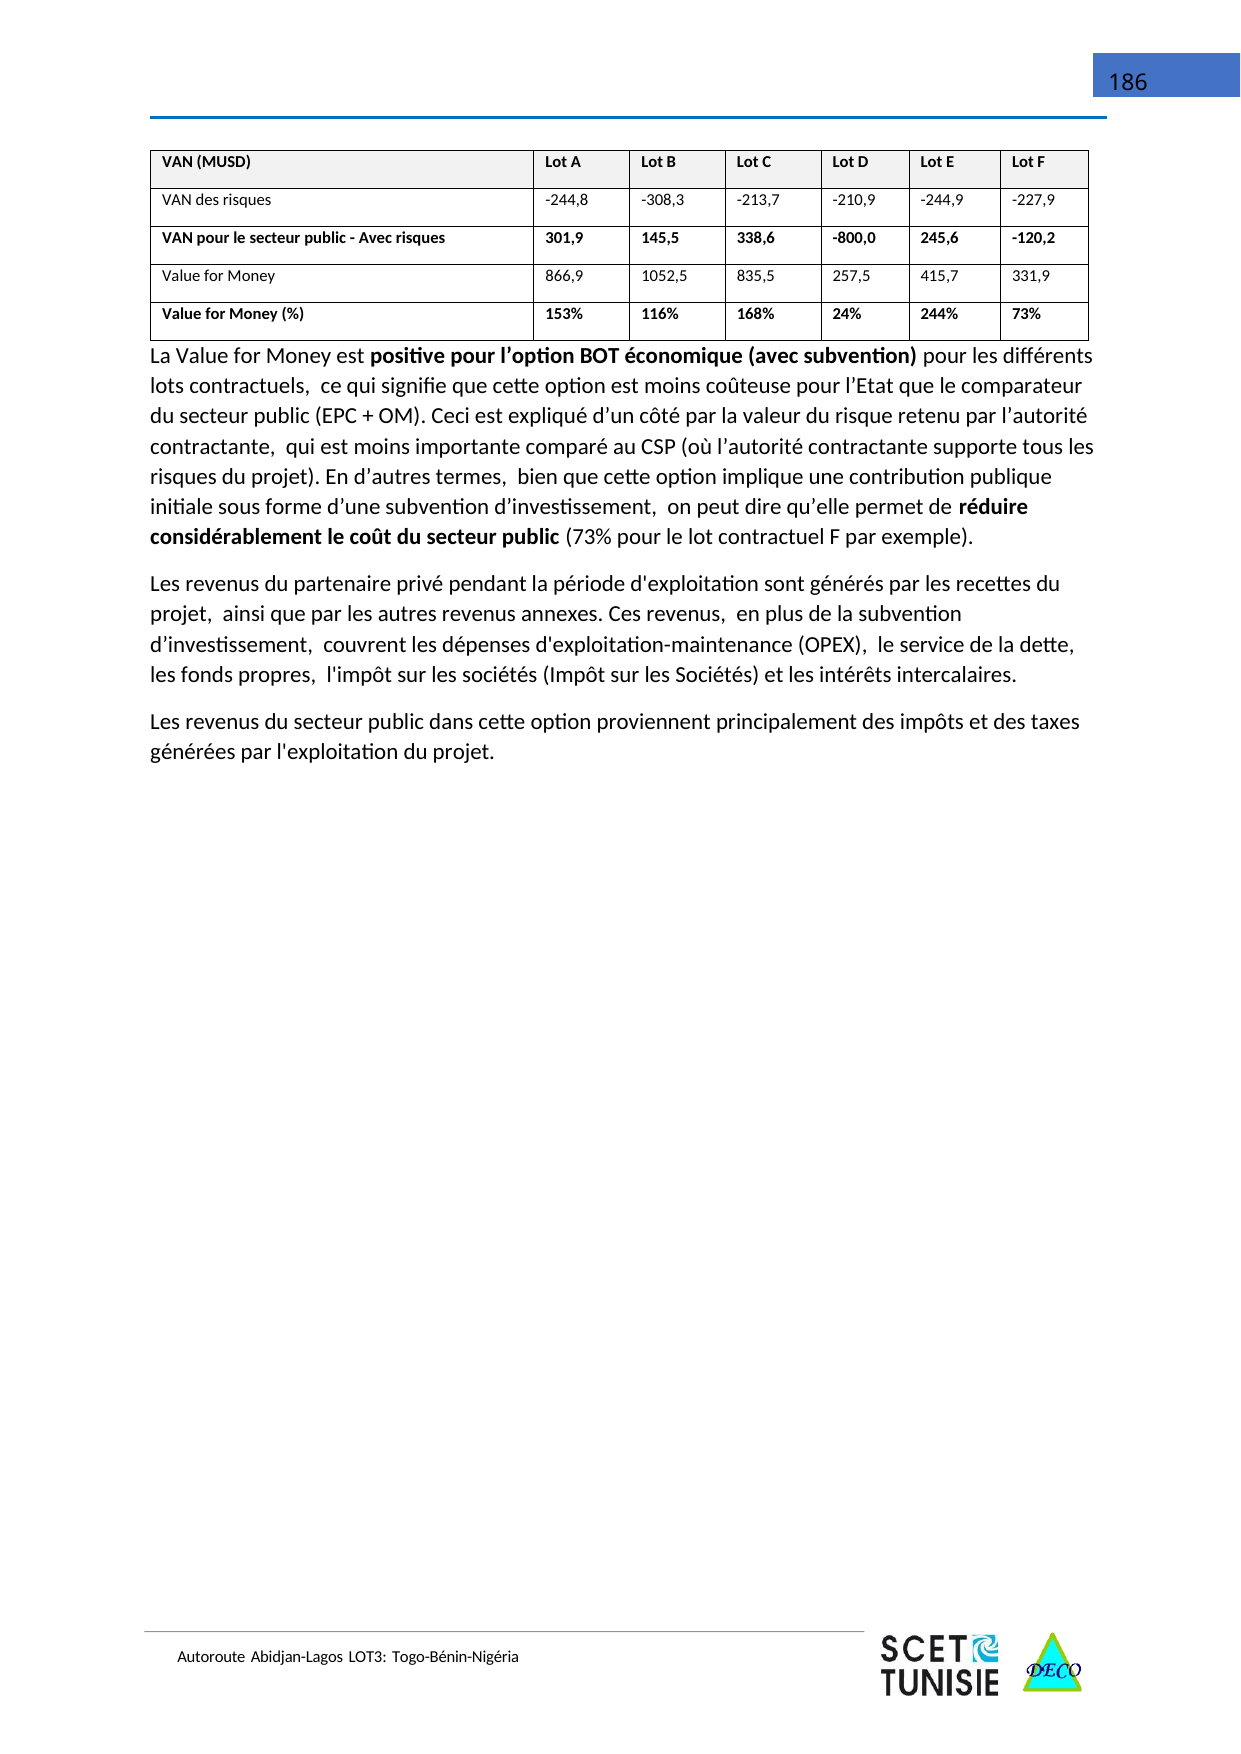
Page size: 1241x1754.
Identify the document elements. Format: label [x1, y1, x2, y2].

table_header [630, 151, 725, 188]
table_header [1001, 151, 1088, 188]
picture [1022, 1631, 1082, 1692]
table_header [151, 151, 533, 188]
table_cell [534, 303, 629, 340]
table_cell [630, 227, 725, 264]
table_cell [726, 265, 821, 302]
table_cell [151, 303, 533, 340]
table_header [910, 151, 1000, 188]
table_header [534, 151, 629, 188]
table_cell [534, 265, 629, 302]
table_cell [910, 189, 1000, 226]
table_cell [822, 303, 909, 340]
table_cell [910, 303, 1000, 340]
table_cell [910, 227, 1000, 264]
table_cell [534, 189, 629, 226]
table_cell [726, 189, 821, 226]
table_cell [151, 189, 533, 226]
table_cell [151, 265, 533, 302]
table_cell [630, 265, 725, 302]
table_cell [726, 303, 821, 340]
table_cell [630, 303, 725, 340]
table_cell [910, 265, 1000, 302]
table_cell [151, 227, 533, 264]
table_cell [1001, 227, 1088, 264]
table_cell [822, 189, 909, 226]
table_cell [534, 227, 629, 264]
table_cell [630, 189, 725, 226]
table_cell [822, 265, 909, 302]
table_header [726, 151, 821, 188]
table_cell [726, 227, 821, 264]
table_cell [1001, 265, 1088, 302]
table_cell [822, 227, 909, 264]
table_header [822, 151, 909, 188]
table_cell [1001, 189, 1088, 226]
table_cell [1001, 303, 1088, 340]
picture [880, 1634, 999, 1696]
